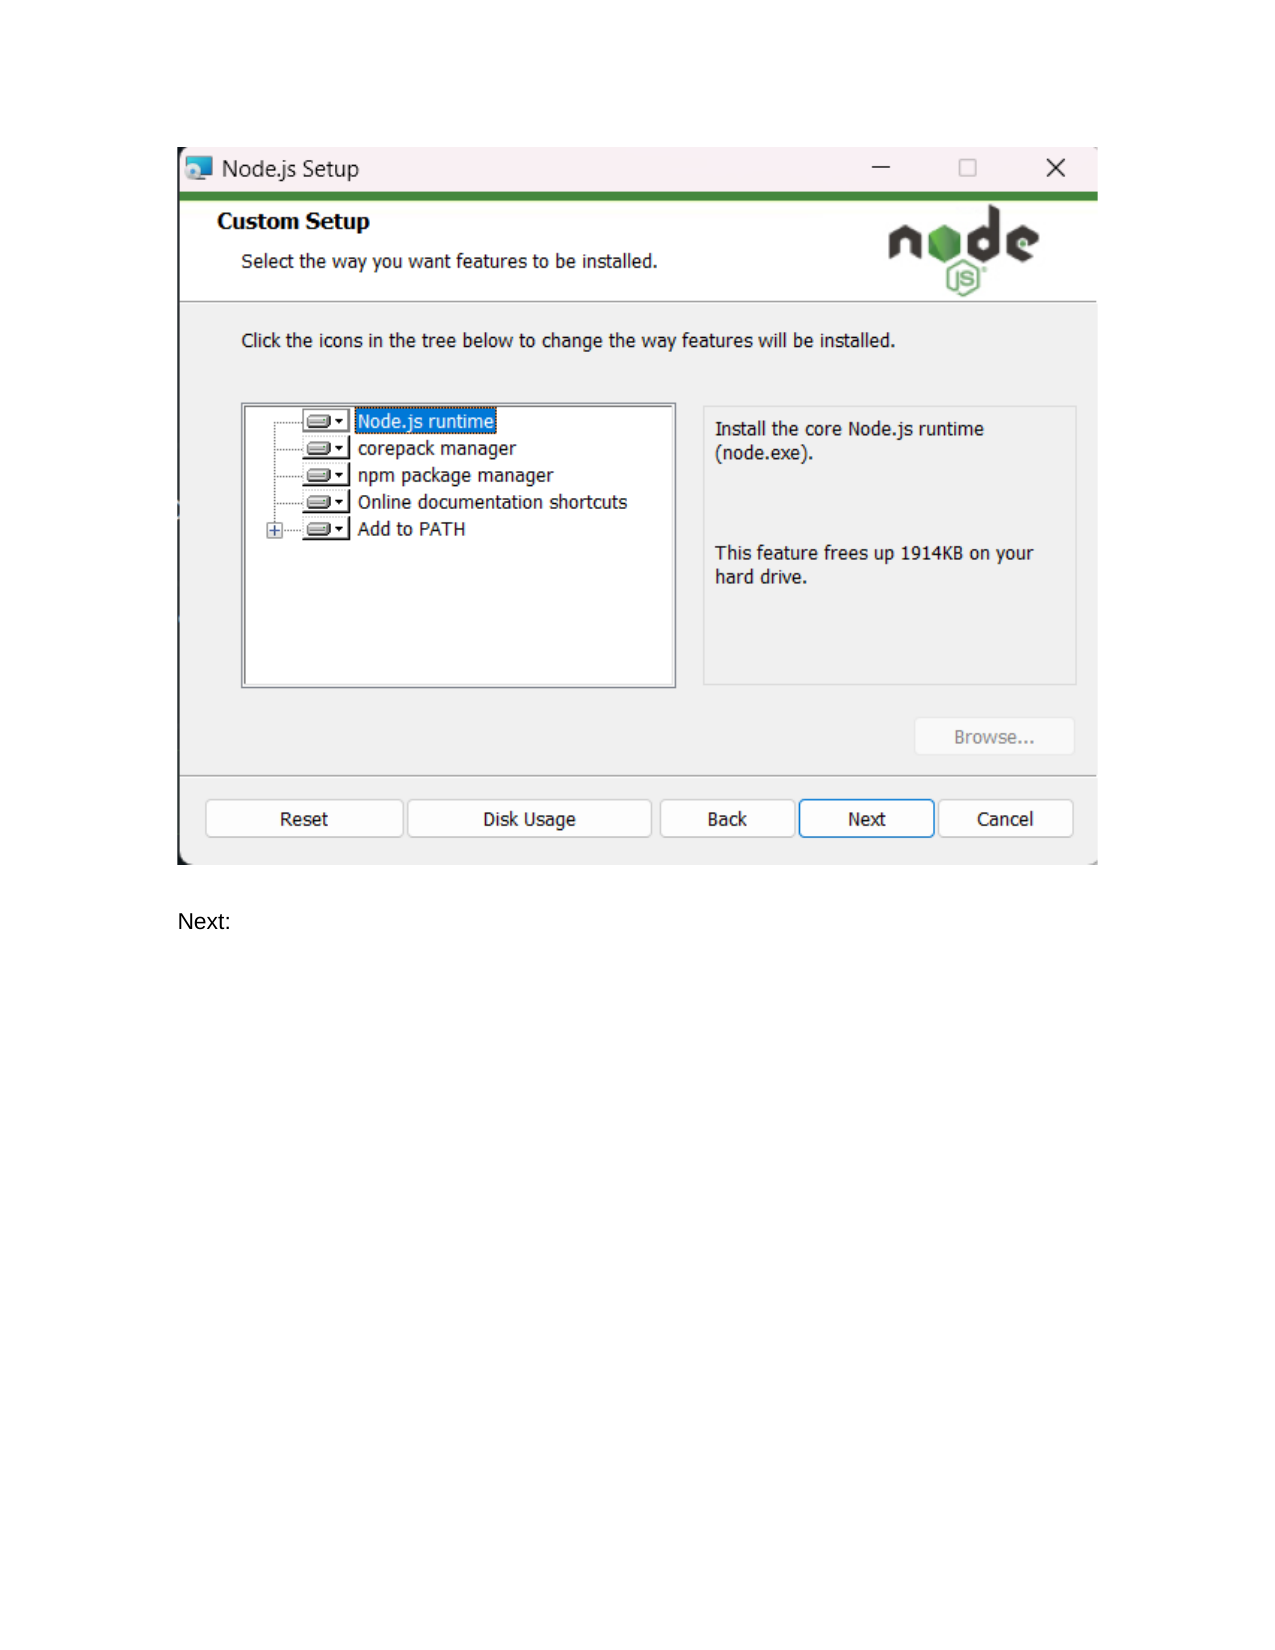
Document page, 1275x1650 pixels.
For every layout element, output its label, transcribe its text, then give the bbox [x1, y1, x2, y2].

text Next: [177, 908, 1098, 934]
picture [177, 147, 1098, 865]
